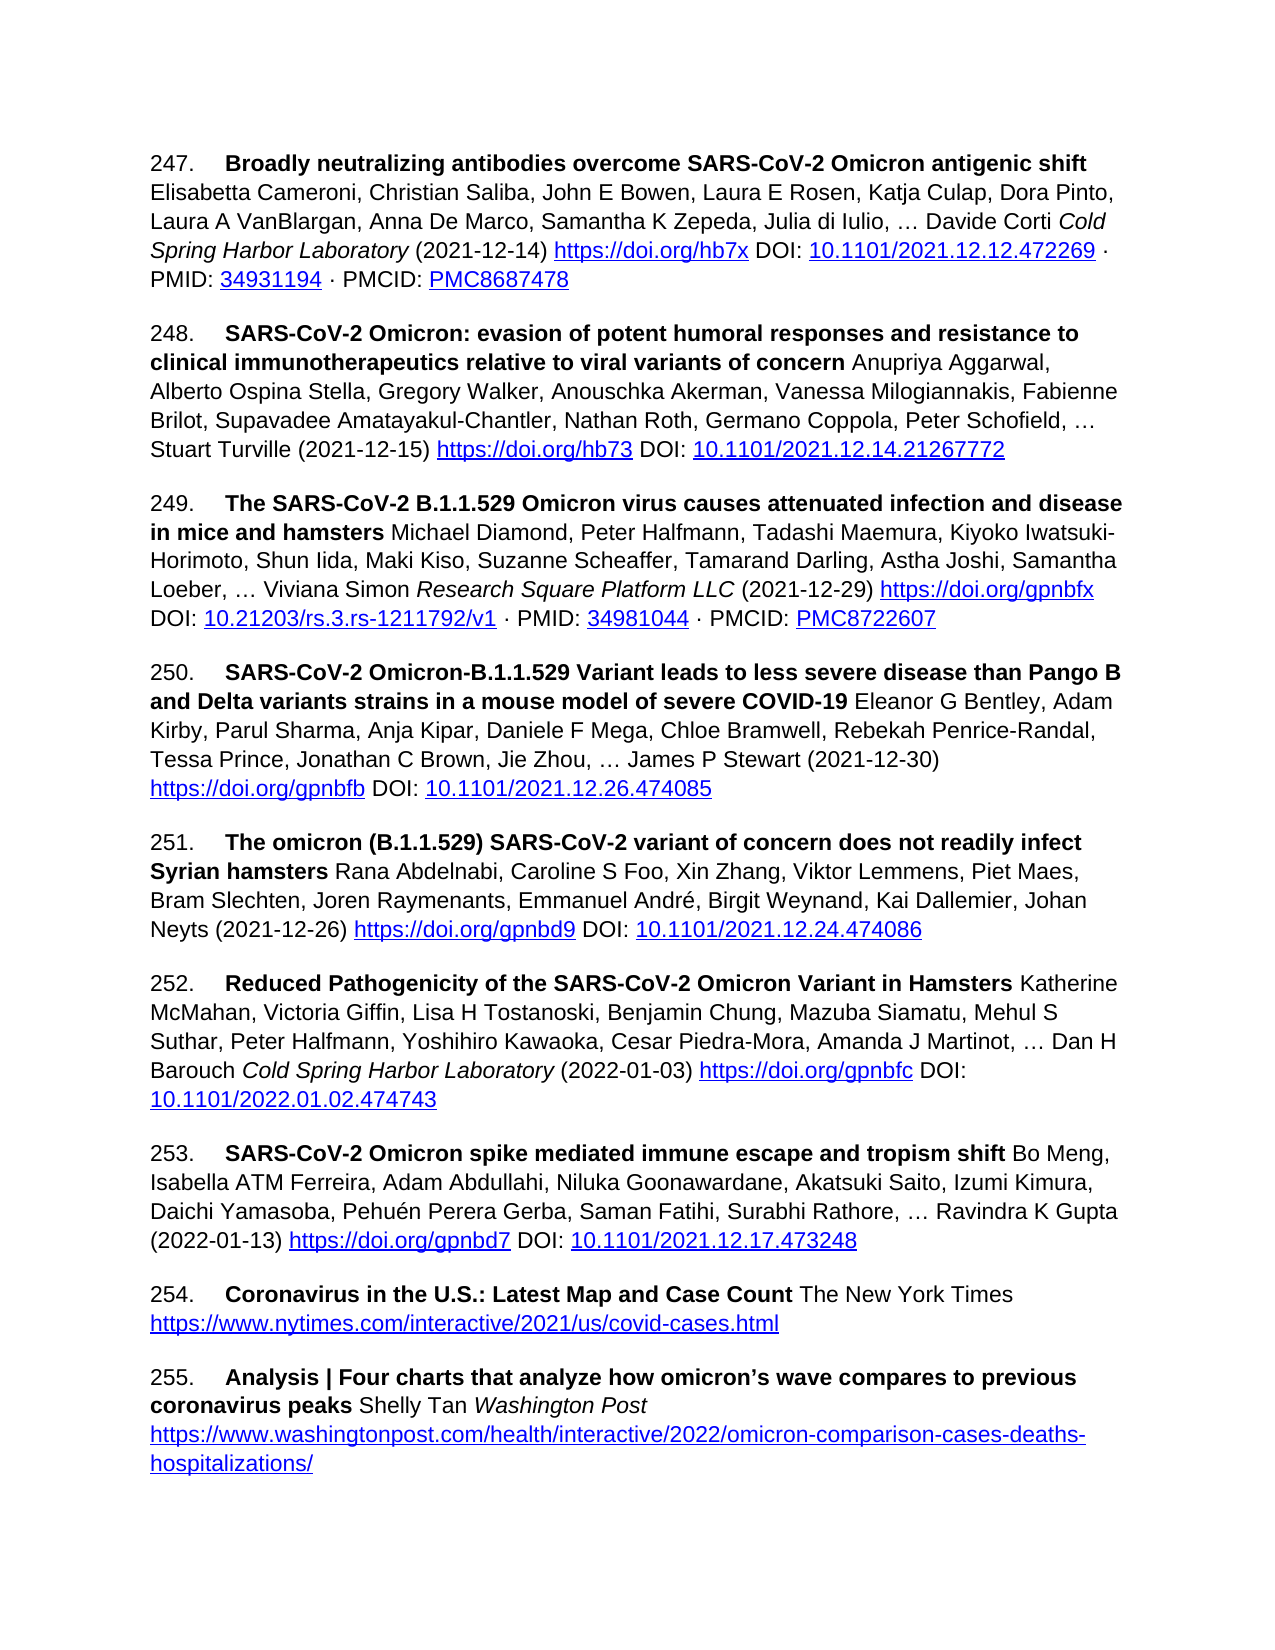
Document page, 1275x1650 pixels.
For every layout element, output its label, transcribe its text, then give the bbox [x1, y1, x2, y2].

text 247. Broadly neutralizing antibodies overcome SARS-CoV-2 Omicron antigenic shift Elisabetta Cameroni, Christian Saliba, John E Bowen, Laura E Rosen, Katja Culap, Dora Pinto, Laura A VanBlargan, Anna De Marco, Samantha K Zepeda, Julia di Iulio, … Davide Corti Cold Spring Harbor Laboratory (2021-12-14) https://doi.org/hb7x DOI: 10.1101/2021.12.12.472269 · PMID: 34931194 · PMCID: PMC8687478 [150, 150, 1125, 292]
text 254. Coronavirus in the U.S.: Latest Map and Case Count The New York Times https://www.nytimes.com/interactive/2021/us/covid-cases.html [150, 1281, 1125, 1336]
text 252. Reduced Pathogenicity of the SARS-CoV-2 Omicron Variant in Hamsters Katherine McMahan, Victoria Giffin, Lisa H Tostanoski, Benjamin Chung, Mazuba Siamatu, Mehul S Suthar, Peter Halfmann, Yoshihiro Kawaoka, Cesar Piedra-Mora, Amanda J Martinot, … Dan H Barouch Cold Spring Harbor Laboratory (2022-01-03) https://doi.org/gpnbfc DOI: 10.1101/2022.01.02.474743 [150, 970, 1125, 1112]
text 248. SARS-CoV-2 Omicron: evasion of potent humoral responses and resistance to clinical immunotherapeutics relative to viral variants of concern Anupriya Aggarwal, Alberto Ospina Stella, Gregory Walker, Anouschka Akerman, Vanessa Milogiannakis, Fabienne Brilot, Supavadee Amatayakul-Chantler, Nathan Roth, Germano Coppola, Peter Schofield, … Stuart Turville (2021-12-15) https://doi.org/hb73 DOI: 10.1101/2021.12.14.21267772 [150, 320, 1125, 462]
text 255. Analysis | Four charts that analyze how omicron’s wave compares to previous coronavirus peaks Shelly Tan Washington Post https://www.washingtonpost.com/health/interactive/2022/omicron-comparison-cases-deaths-hospitalizations/ [150, 1363, 1125, 1477]
text 253. SARS-CoV-2 Omicron spike mediated immune escape and tropism shift Bo Meng, Isabella ATM Ferreira, Adam Abdullahi, Niluka Goonawardane, Akatsuki Saito, Izumi Kimura, Daichi Yamasoba, Pehuén Perera Gerba, Saman Fatihi, Surabhi Rathore, … Ravindra K Gupta (2022-01-13) https://doi.org/gpnbd7 DOI: 10.1101/2021.12.17.473248 [150, 1140, 1125, 1253]
text 250. SARS-CoV-2 Omicron-B.1.1.529 Variant leads to less severe disease than Pango B and Delta variants strains in a mouse model of severe COVID-19 Eleanor G Bentley, Adam Kirby, Parul Sharma, Anja Kipar, Daniele F Mega, Chloe Bramwell, Rebekah Penrice-Randal, Tessa Prince, Jonathan C Brown, Jie Zhou, … James P Stewart (2021-12-30) https://doi.org/gpnbfb DOI: 10.1101/2021.12.26.474085 [150, 659, 1125, 802]
text 249. The SARS-CoV-2 B.1.1.529 Omicron virus causes attenuated infection and disease in mice and hamsters Michael Diamond, Peter Halfmann, Tadashi Maemura, Kiyoko Iwatsuki-Horimoto, Shun Iida, Maki Kiso, Suzanne Scheaffer, Tamarand Darling, Astha Joshi, Samantha Loeber, … Viviana Simon Research Square Platform LLC (2021-12-29) https://doi.org/gpnbfx DOI: 10.21203/rs.3.rs-1211792/v1 · PMID: 34981044 · PMCID: PMC8722607 [150, 489, 1125, 632]
text 251. The omicron (B.1.1.529) SARS-CoV-2 variant of concern does not readily infect Syrian hamsters Rana Abdelnabi, Caroline S Foo, Xin Zhang, Viktor Lemmens, Piet Maes, Bram Slechten, Joren Raymenants, Emmanuel André, Birgit Weynand, Kai Dallemier, Johan Neyts (2021-12-26) https://doi.org/gpnbd9 DOI: 10.1101/2021.12.24.474086 [150, 829, 1125, 942]
